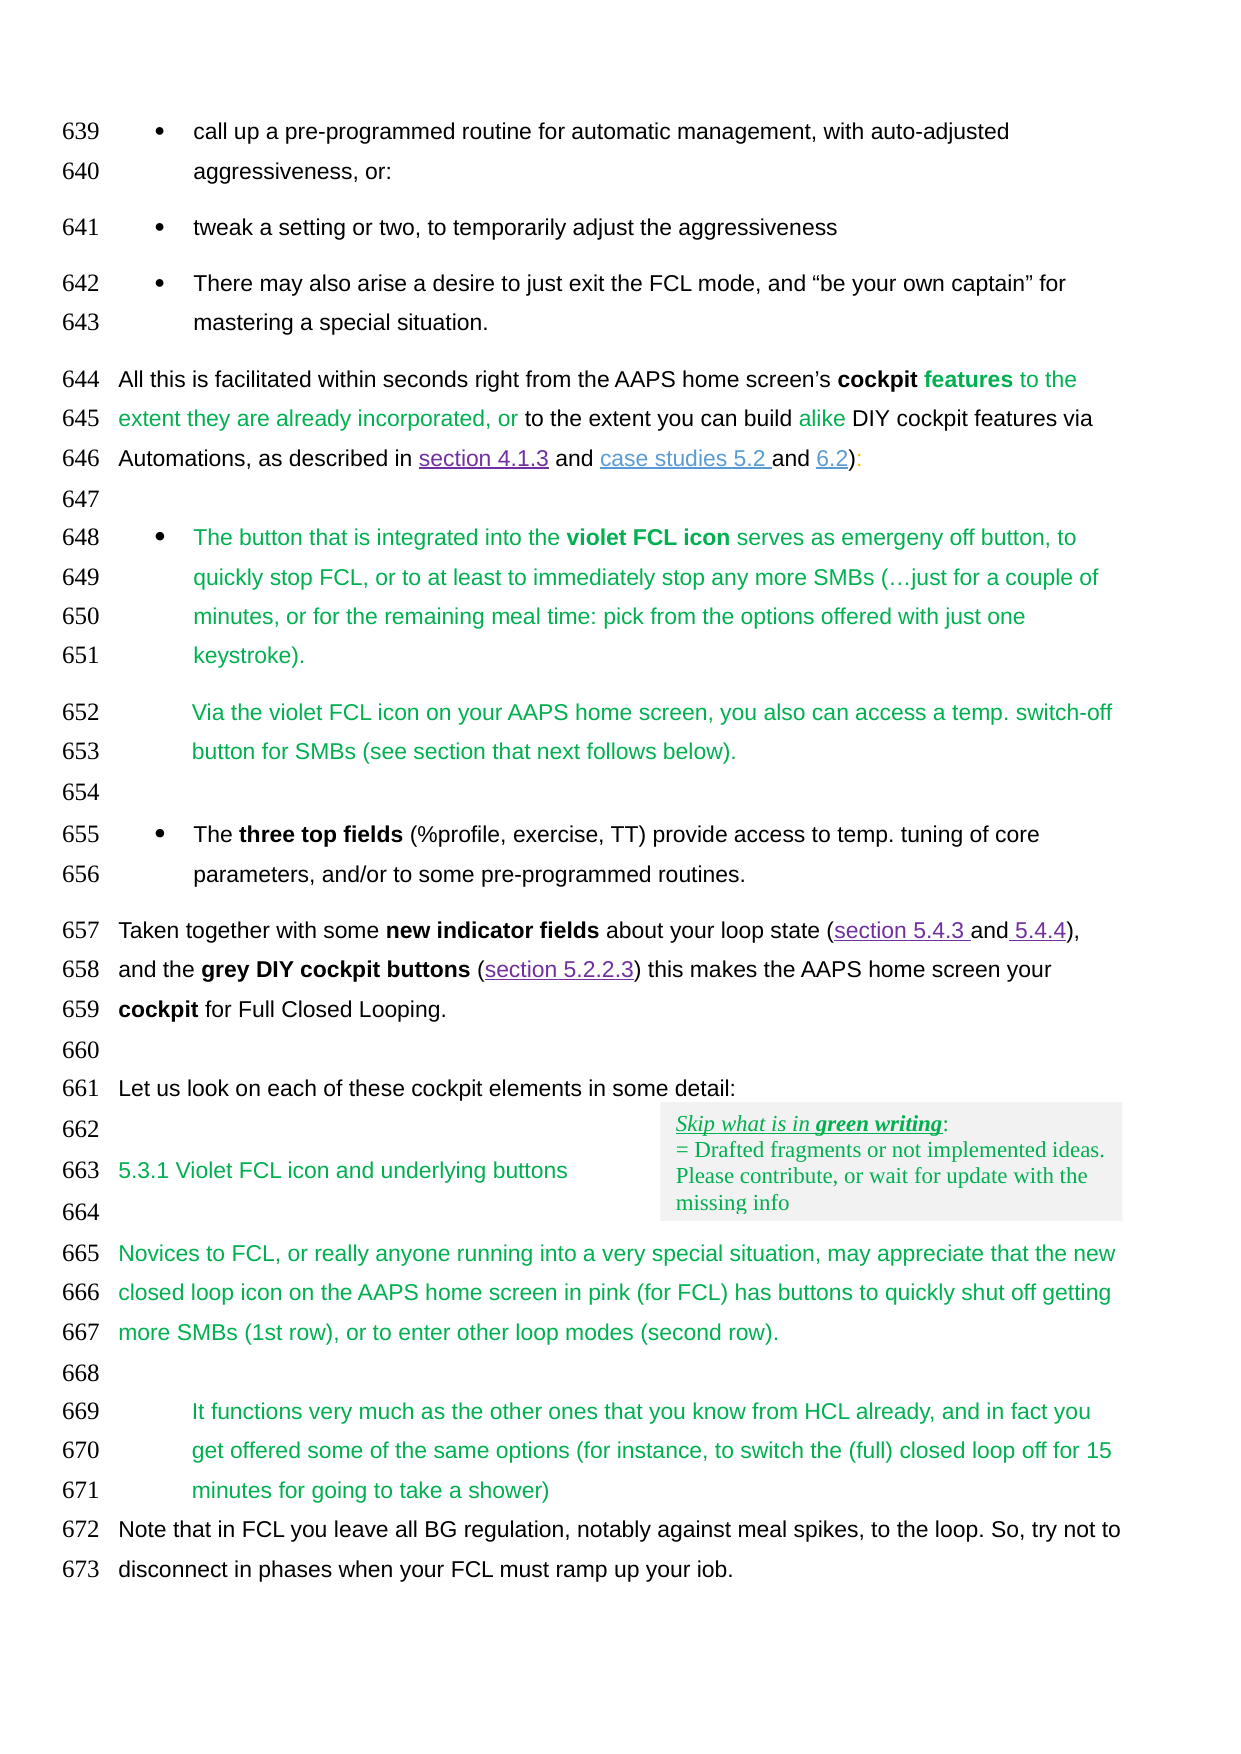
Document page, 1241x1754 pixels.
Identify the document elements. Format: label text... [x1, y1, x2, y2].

text It functions very much as the other ones that you know from HCL already, and in fact you get offered some of the same options (for instance, to switch the (full) closed loop off for 15 minutes for going to take a shower) [192, 1398, 1122, 1503]
list The three top fields (%profile, exercise, TT) provide access to temp. tuning of core parameters, and/or to some pre-programmed routines. [156, 821, 1122, 887]
list There may also arise a desire to just exit the FCL mode, and “be your own captain” for mastering a special situation. [156, 270, 1122, 336]
text All this is facilitated within seconds right from the AAPS home screen’s cockpit features to the extent they are already incorporated, or to the extent you can build alike DIY cockpit features via Automations, as described in section 4.1.3 and case studies 5.2 and 6.2): [118, 366, 1122, 471]
text 5.3.1 Violet FCL icon and underlying buttons [118, 1157, 660, 1184]
text Note that in FCL you leave all BG regulation, notably against meal spikes, to the loop. So, try not to disconnect in phases when your FCL must ramp up your iob. [118, 1516, 1122, 1582]
list tweak a setting or two, to temporarily adjust the aggressiveness [156, 214, 1122, 240]
text Novices to FCL, or really anyone running into a very special situation, may appreciate that the new closed loop icon on the AAPS home screen in pink (for FCL) has buttons to quickly shut off getting more SMBs (1st row), or to enter other loop modes (second row). [118, 1240, 1122, 1345]
text Via the violet FCL icon on your AAPS home screen, you also can access a temp. switch-off button for SMBs (see section that next follows below). [192, 698, 1122, 764]
list The button that is integrated into the violet FCL icon serves as emergeny off button, to quickly stop FCL, or to at least to immediately stop any more SMBs (…just for a couple of minutes, or for the remaining meal time: pick from the options offered with just one keystroke). [156, 523, 1122, 669]
text Taken together with some new indicator fields about your loop state (section 5.4.3 and 5.4.4), and the grey DIY cockpit buttons (section 5.2.2.3) this makes the AAPS home screen your cockpit for Full Closed Looping. [118, 917, 1122, 1022]
text Let us look on each of these cockpit elements in some detail: [118, 1075, 1122, 1101]
list call up a pre-programmed routine for automatic management, with auto-adjusted aggressiveness, or: [156, 118, 1122, 184]
